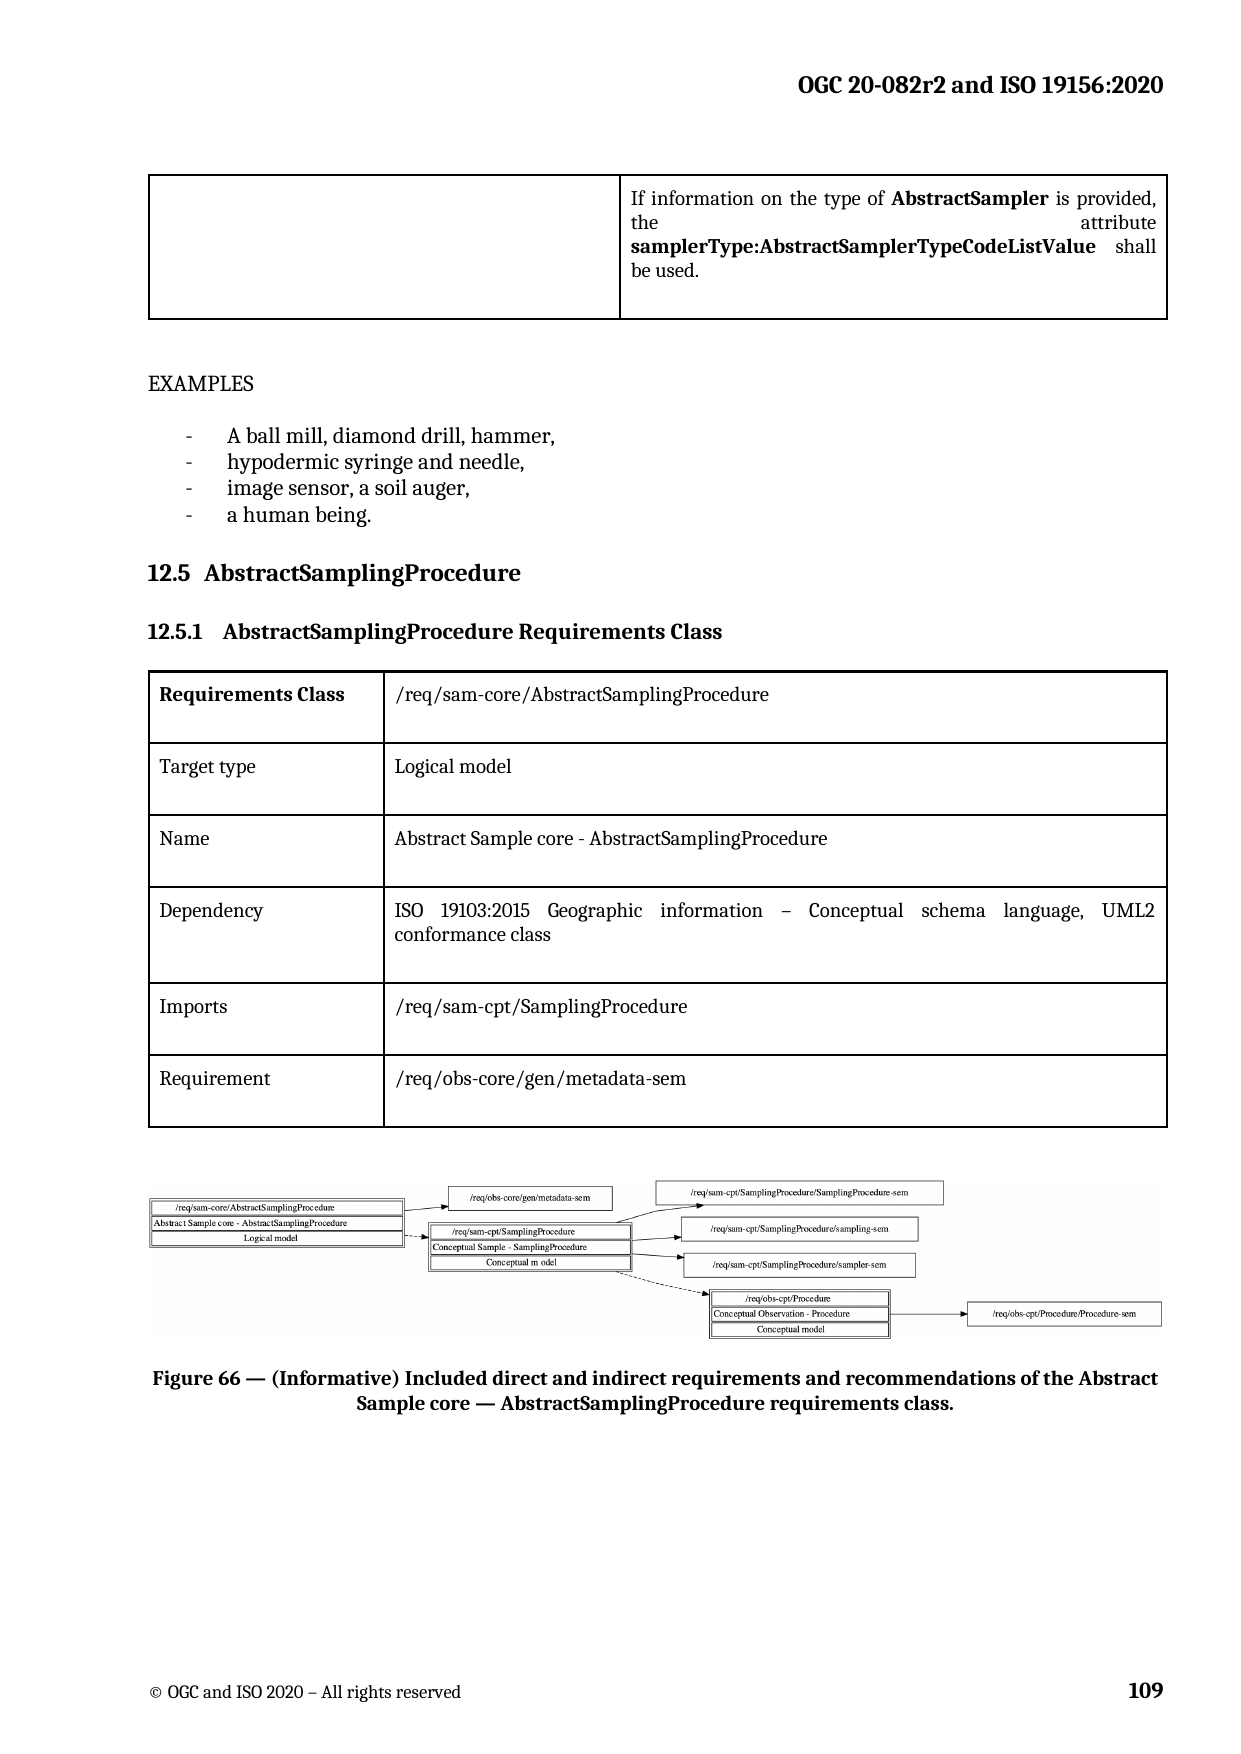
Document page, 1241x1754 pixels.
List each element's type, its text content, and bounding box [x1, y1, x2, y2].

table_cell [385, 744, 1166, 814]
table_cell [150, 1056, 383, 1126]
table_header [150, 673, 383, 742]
subtitle AbstractSamplingProcedure Requirements Class [148, 619, 1163, 645]
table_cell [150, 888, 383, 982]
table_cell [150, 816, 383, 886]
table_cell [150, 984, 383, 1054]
list A ball mill, diamond drill, hammer, [185, 422, 1163, 449]
list image sensor, a soil auger, [185, 475, 1163, 501]
list a human being. [185, 501, 1163, 528]
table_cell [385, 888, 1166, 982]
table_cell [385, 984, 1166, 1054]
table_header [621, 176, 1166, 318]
text Figure — (Informative) Included direct and indirect requirements and recommendations of the Abstract Sample core — AbstractSamplingProcedure requirements class. [148, 1366, 1163, 1416]
picture [147, 1179, 1164, 1341]
list hypodermic syringe and needle, [185, 449, 1163, 475]
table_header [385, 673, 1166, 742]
subtitle AbstractSamplingProcedure [148, 559, 1163, 588]
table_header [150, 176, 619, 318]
text EXAMPLES [148, 371, 1163, 397]
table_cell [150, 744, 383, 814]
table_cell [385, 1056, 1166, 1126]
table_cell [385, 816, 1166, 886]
